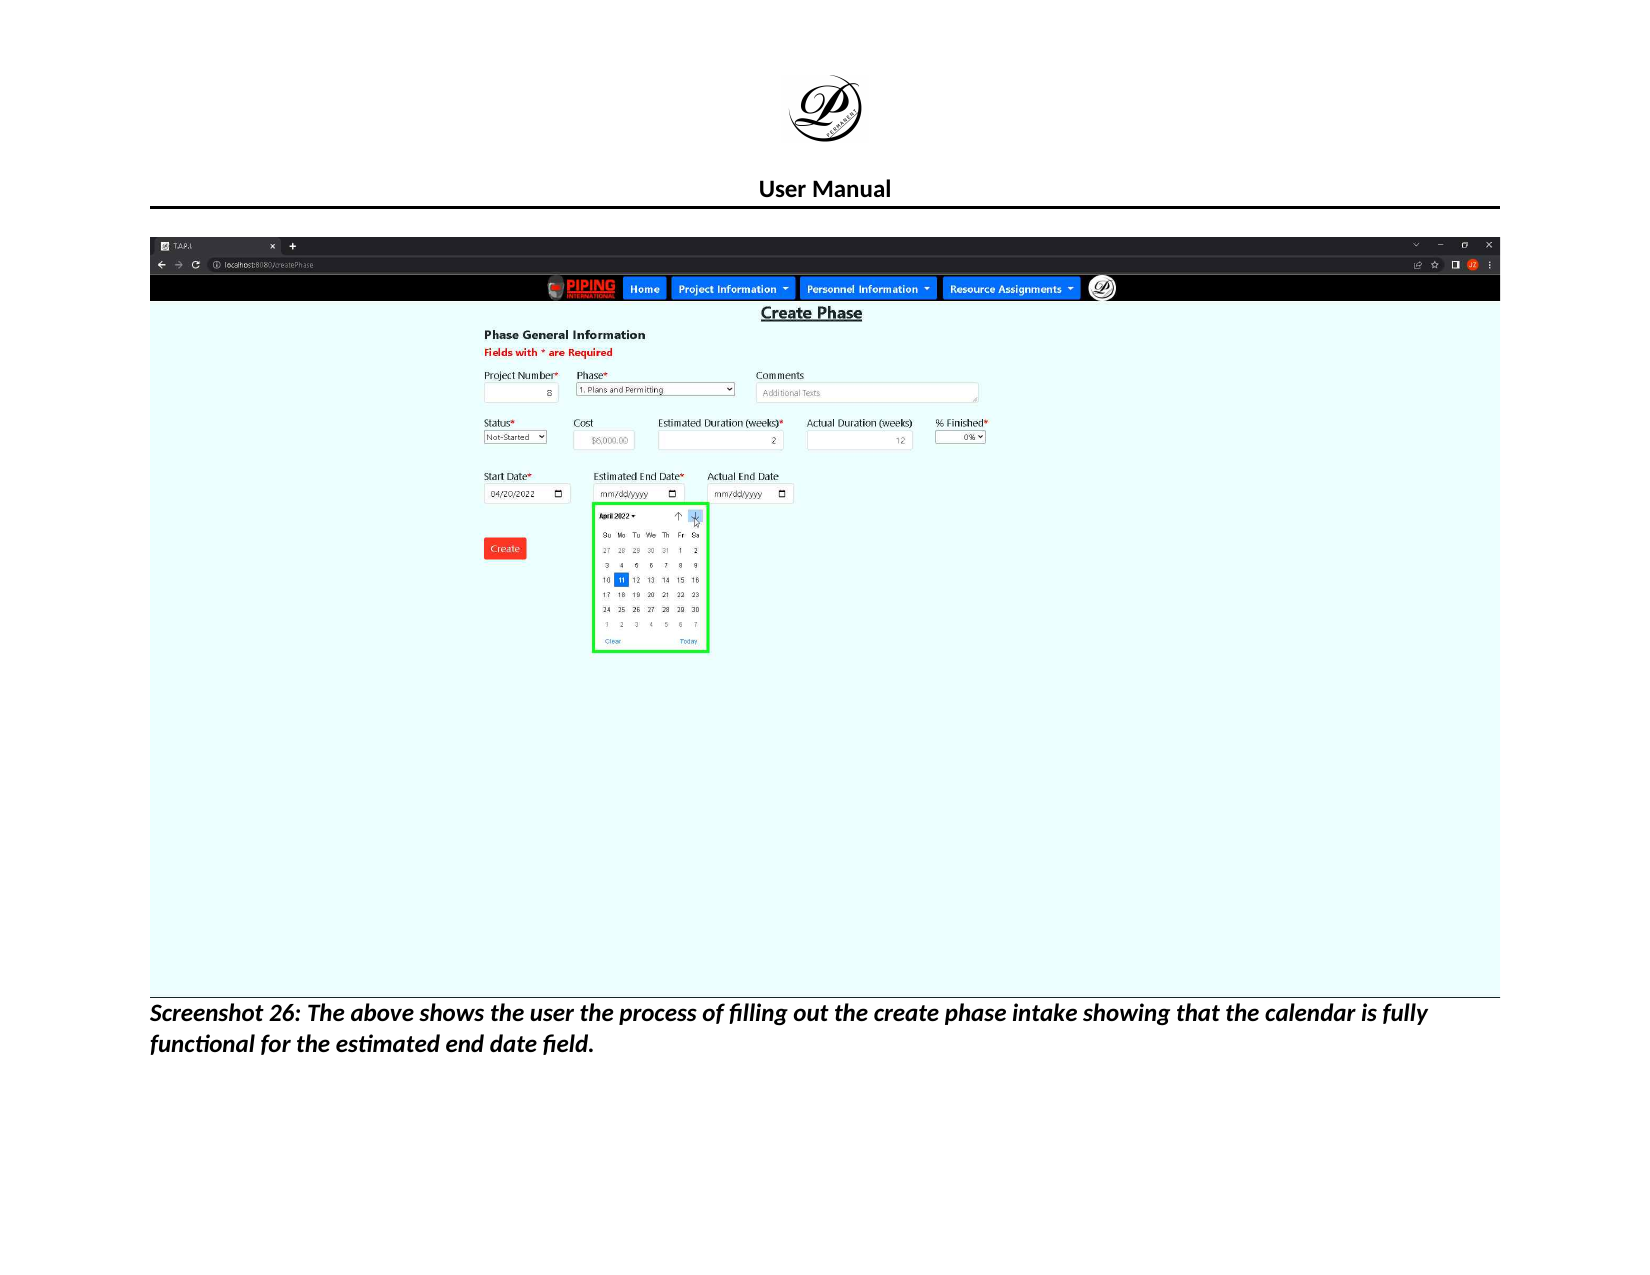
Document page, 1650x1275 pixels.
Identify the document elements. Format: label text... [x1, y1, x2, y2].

picture [150, 237, 1500, 998]
text Screenshot 26: The above shows the user the process of filling out the create phase intake showing that the calendar is fully functional for the estimated end date field. [150, 998, 1500, 1058]
picture [781, 75, 869, 143]
